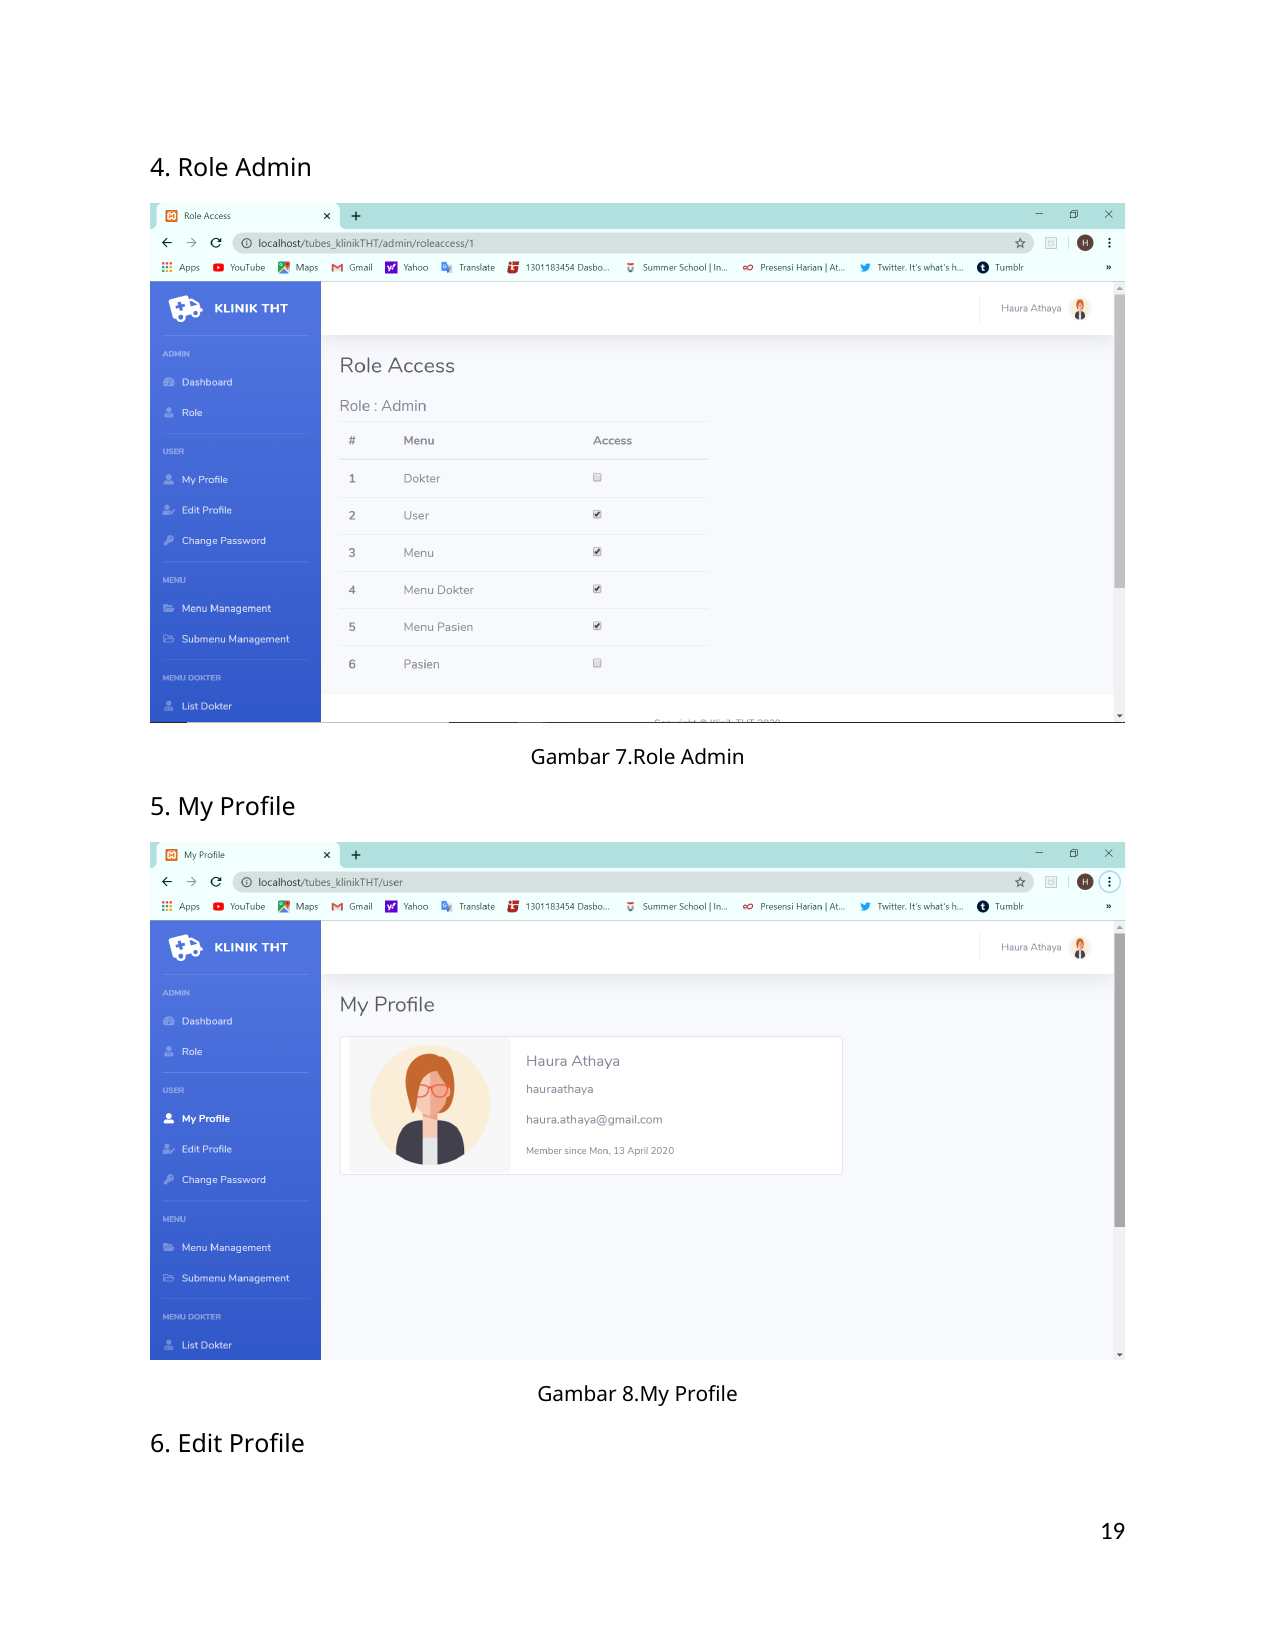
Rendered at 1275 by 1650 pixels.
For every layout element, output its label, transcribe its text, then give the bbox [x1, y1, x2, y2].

text 6. Edit Profile [150, 1426, 1125, 1460]
text 4. Role Admin [150, 150, 1125, 184]
text 5. My Profile [150, 789, 1125, 823]
picture [150, 842, 1125, 1360]
picture [150, 203, 1125, 723]
text Gambar 7.Role Admin [150, 742, 1125, 770]
text Gambar 8.My Profile [150, 1379, 1125, 1407]
